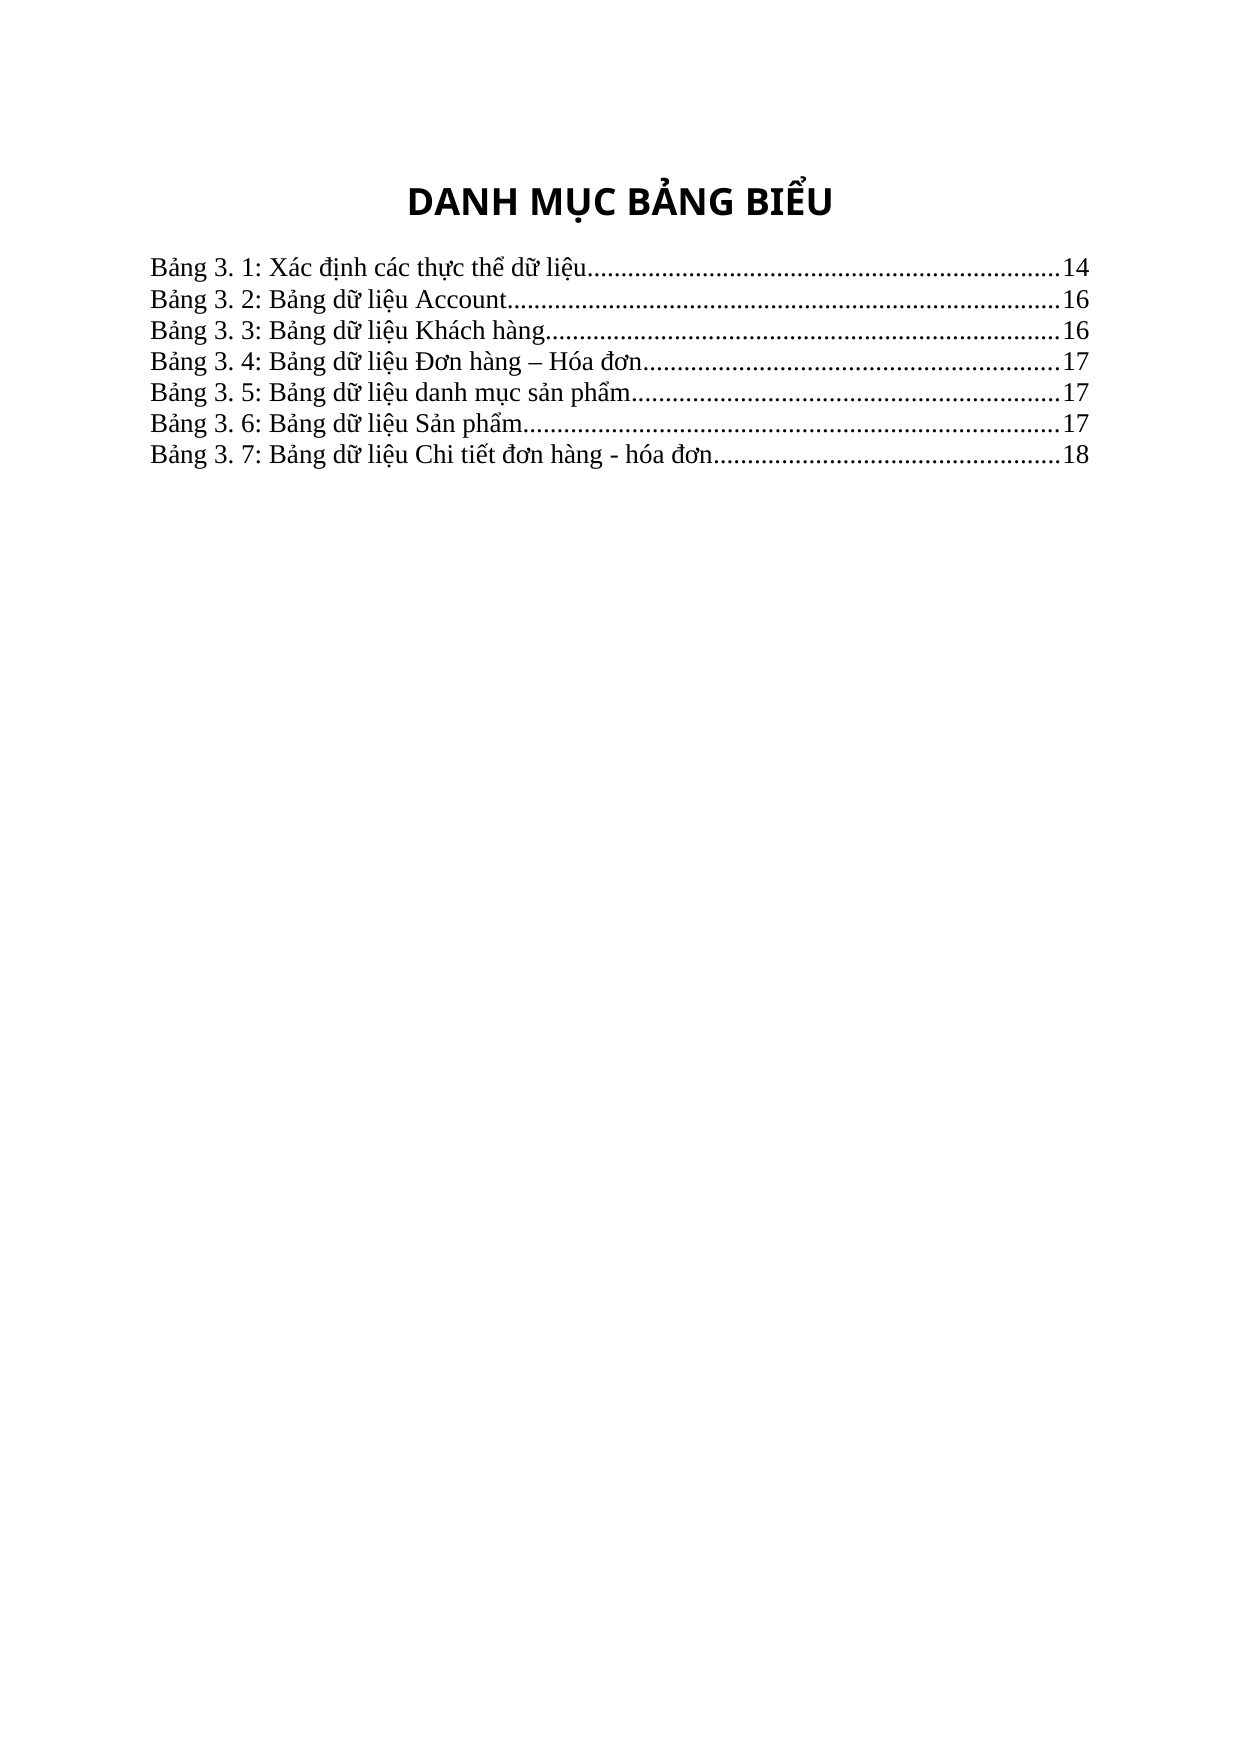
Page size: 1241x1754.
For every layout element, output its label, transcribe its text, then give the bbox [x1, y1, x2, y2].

text Bảng 3. 6: Bảng dữ liệu Sản phẩm 17 [150, 407, 1090, 438]
text Bảng 3. 3: Bảng dữ liệu Khách hàng 16 [150, 314, 1090, 345]
text Bảng 3. 1: Xác định các thực thể dữ liệu 14 [150, 252, 1090, 283]
text Bảng 3. 2: Bảng dữ liệu Account 16 [150, 283, 1090, 314]
subtitle DANH MỤC BẢNG BIỂU [150, 175, 1090, 226]
text Bảng 3. 4: Bảng dữ liệu Đơn hàng – Hóa đơn 17 [150, 345, 1090, 376]
text Bảng 3. 5: Bảng dữ liệu danh mục sản phẩm 17 [150, 376, 1090, 407]
text Bảng 3. 7: Bảng dữ liệu Chi tiết đơn hàng - hóa đơn 18 [150, 438, 1090, 469]
